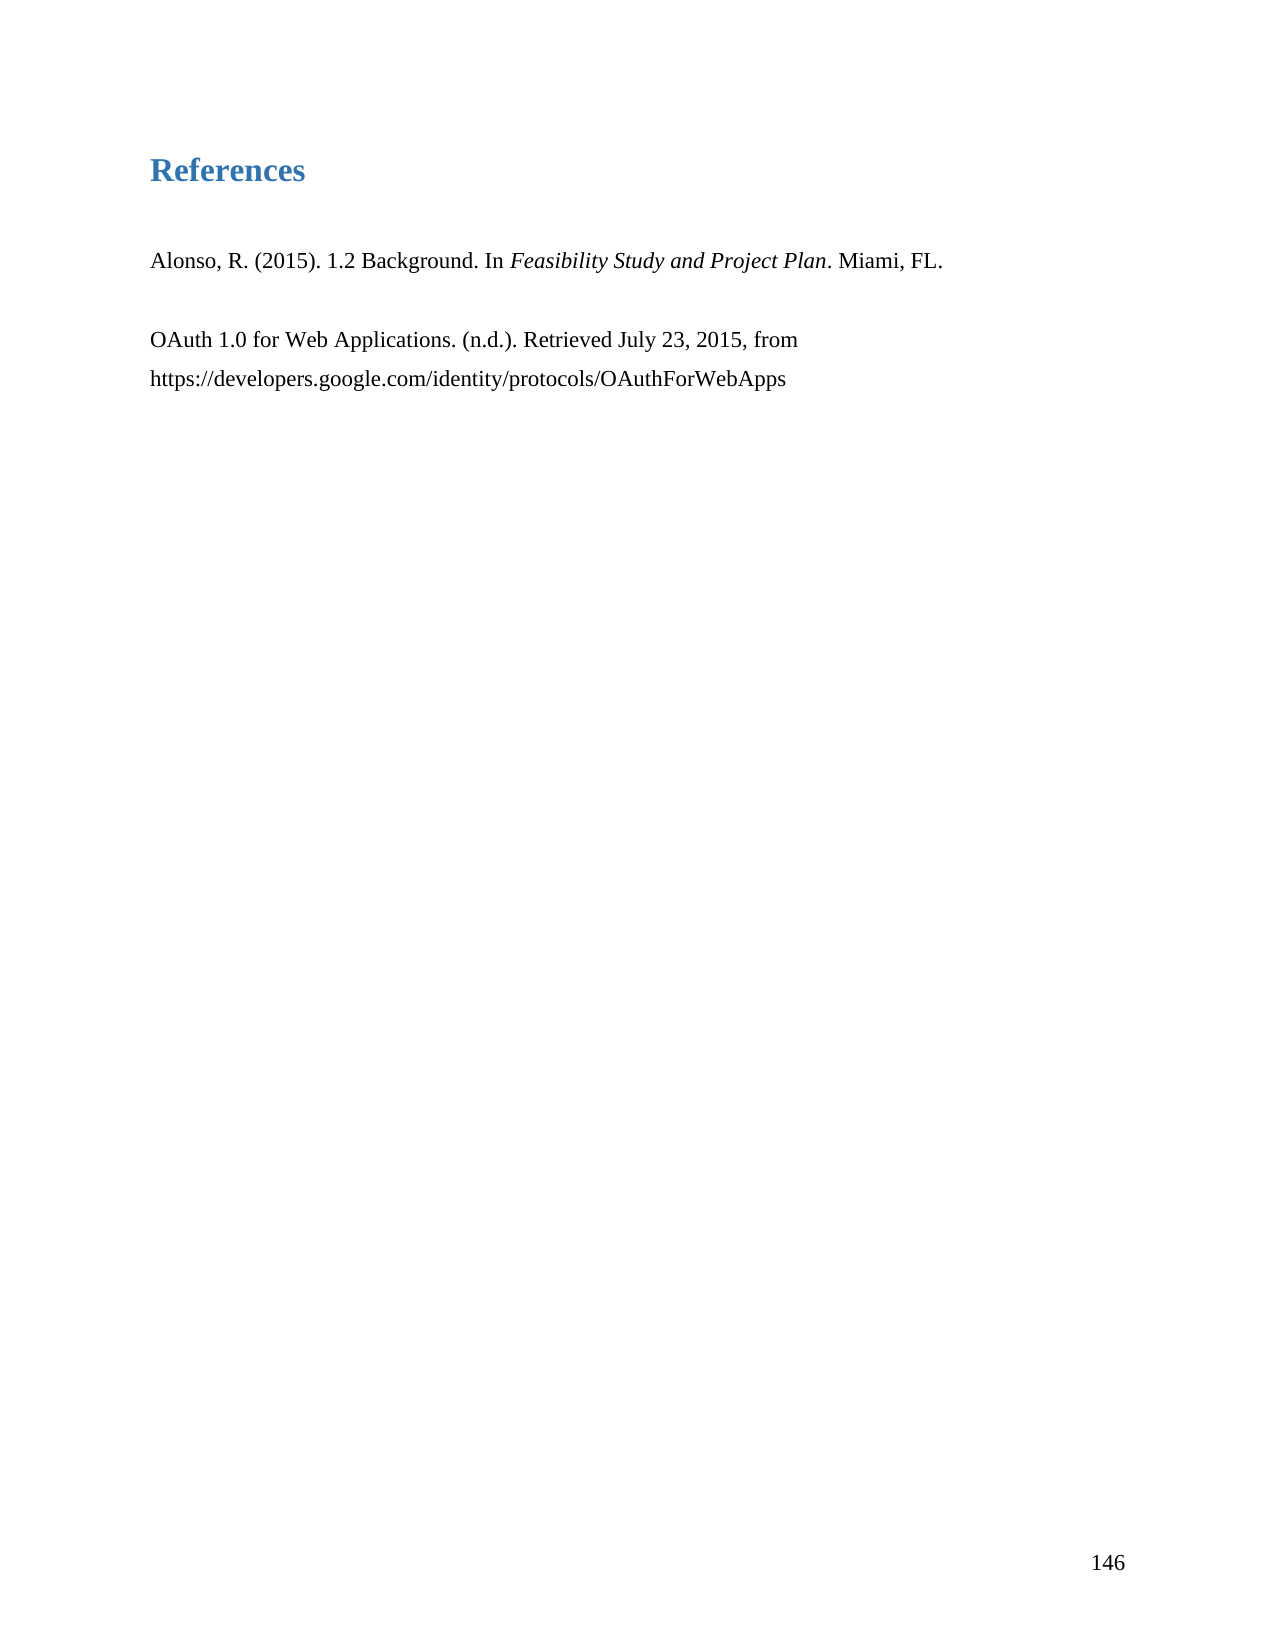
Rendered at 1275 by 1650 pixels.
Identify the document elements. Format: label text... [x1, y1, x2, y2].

text Alonso, R. (2015). 1.2 Background. In Feasibility Study and Project Plan. Miami, FL. [150, 247, 1125, 273]
text OAuth 1.0 for Web Applications. (n.d.). Retrieved July 23, 2015, from https://developers.google.com/identity/protocols/OAuthForWebApps [150, 326, 1125, 392]
subtitle References [150, 150, 1125, 188]
